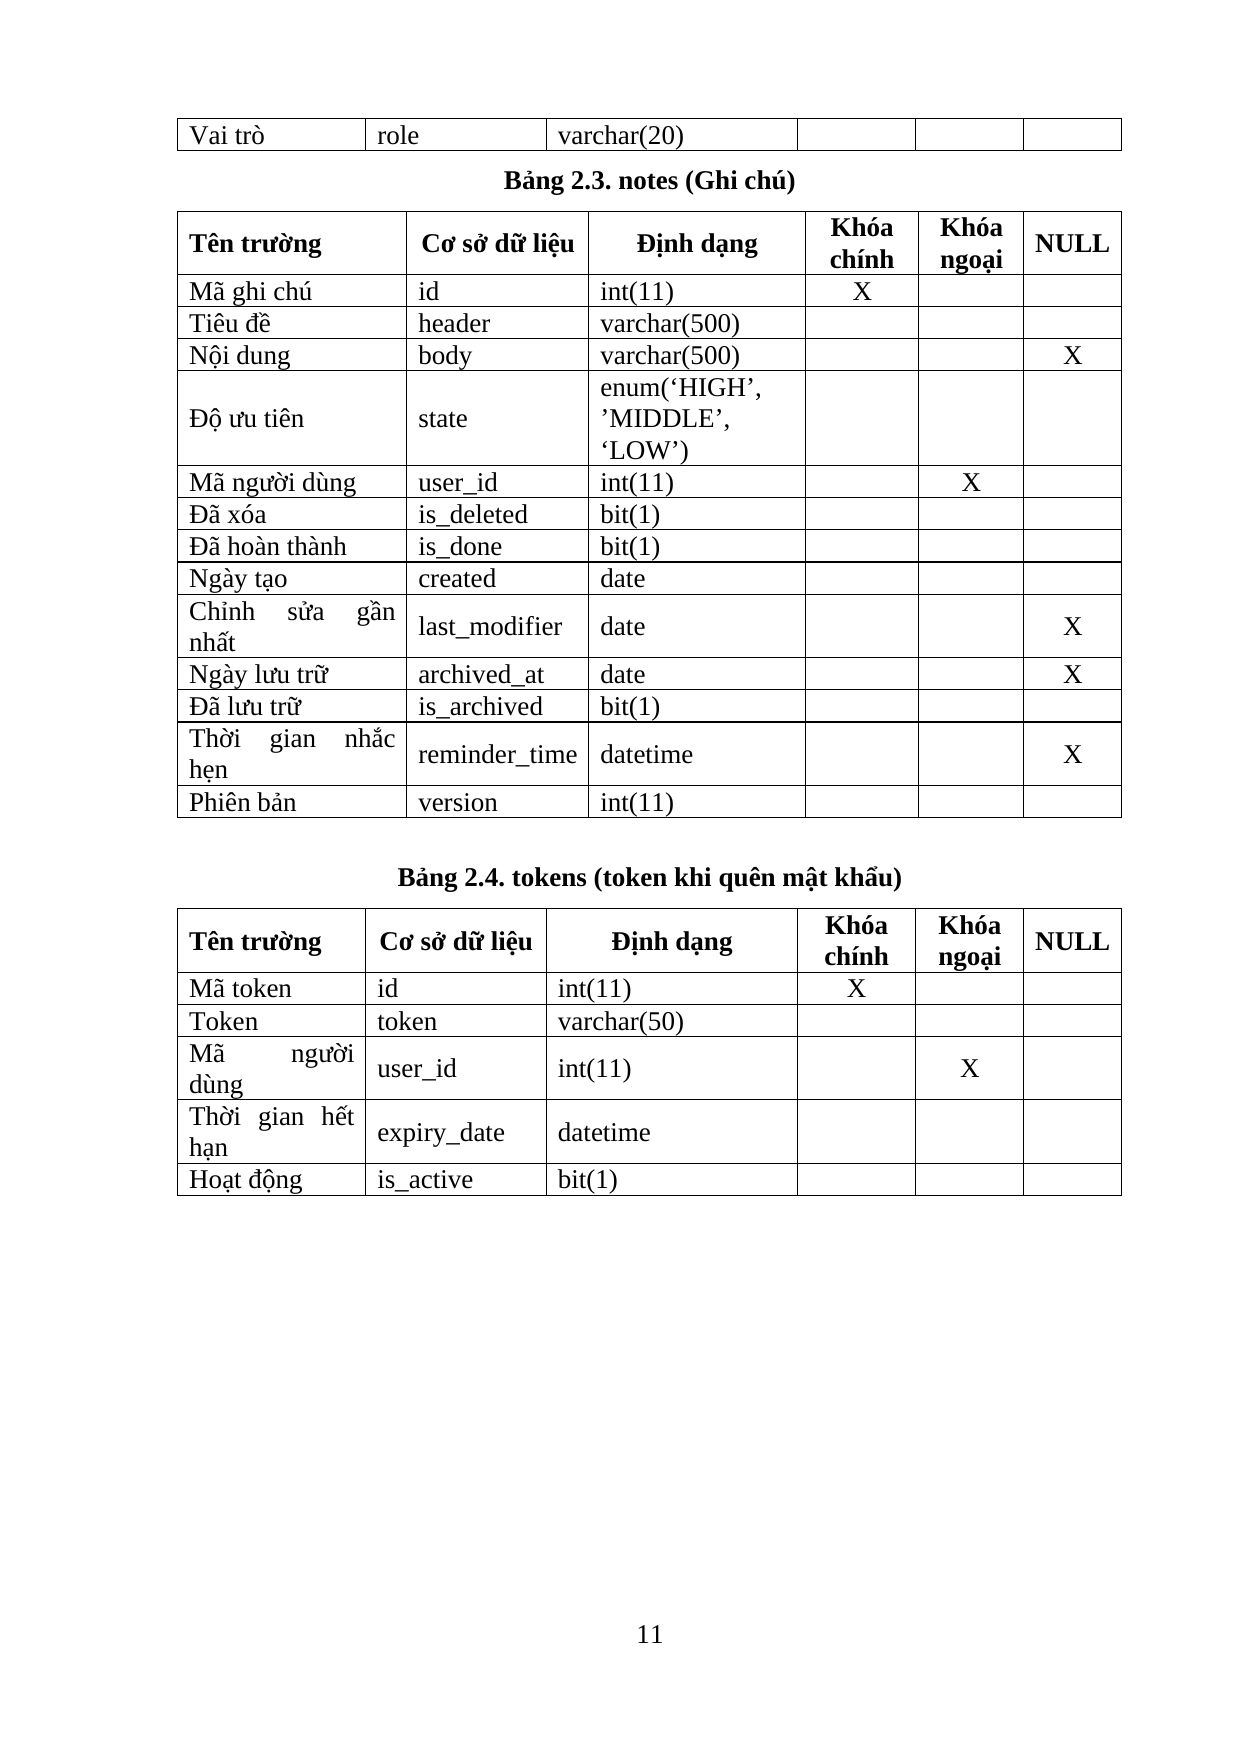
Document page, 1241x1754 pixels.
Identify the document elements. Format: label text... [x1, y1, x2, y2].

table_cell [798, 1164, 915, 1195]
text Bảng 2.3. notes (Ghi chú) [177, 164, 1122, 195]
table_cell [916, 1164, 1023, 1195]
table_cell [919, 339, 1023, 370]
table_cell [806, 498, 918, 529]
table_header NULL [1024, 212, 1121, 274]
table_cell Vai trò [178, 119, 365, 150]
table_cell varchar(20) [547, 119, 797, 150]
table_cell [1024, 1005, 1121, 1036]
table_cell [1024, 498, 1121, 529]
table_header Định dạng [547, 909, 797, 972]
table_cell date [589, 595, 805, 657]
table_cell [1024, 973, 1121, 1004]
table_cell version [407, 786, 588, 817]
table_cell X [1024, 723, 1121, 785]
table_cell [806, 786, 918, 817]
table_cell [919, 658, 1023, 689]
table_cell header [407, 307, 588, 338]
table_cell [919, 275, 1023, 306]
table_cell id [366, 973, 546, 1004]
table_cell Ngày tạo [178, 563, 406, 594]
table_cell Chỉnh sửa gần nhất [178, 595, 406, 657]
table_cell varchar(500) [589, 307, 805, 338]
table_cell [1024, 371, 1121, 465]
table_cell id [407, 275, 588, 306]
table_header Định dạng [589, 212, 805, 274]
table_cell [1024, 1037, 1121, 1099]
table_header NULL [1024, 909, 1121, 972]
table_cell [1024, 786, 1121, 817]
table_cell [806, 563, 918, 594]
table_cell archived_at [407, 658, 588, 689]
table_cell datetime [589, 723, 805, 785]
table_cell X [1024, 595, 1121, 657]
table_cell Mã người dùng [178, 1037, 365, 1099]
table_cell last_modifier [407, 595, 588, 657]
table_cell user_id [407, 466, 588, 497]
table_header Cơ sở dữ liệu [366, 909, 546, 972]
table_cell [919, 723, 1023, 785]
table_cell X [1024, 339, 1121, 370]
table_cell [919, 498, 1023, 529]
table_cell Nội dung [178, 339, 406, 370]
table_cell [806, 307, 918, 338]
table_cell [806, 371, 918, 465]
table_cell X [916, 1037, 1023, 1099]
table_cell [919, 786, 1023, 817]
table_cell user_id [366, 1037, 546, 1099]
table_cell [919, 530, 1023, 561]
table_cell [1024, 1100, 1121, 1163]
table_cell date [589, 563, 805, 594]
table_cell X [919, 466, 1023, 497]
table_cell is_active [366, 1164, 546, 1195]
table_cell [919, 563, 1023, 594]
table_cell is_done [407, 530, 588, 561]
table_cell Tiêu đề [178, 307, 406, 338]
table_header Tên trường [178, 212, 406, 274]
table_cell X [1024, 658, 1121, 689]
table_cell [919, 371, 1023, 465]
table_cell Mã ghi chú [178, 275, 406, 306]
table_cell Mã token [178, 973, 365, 1004]
table_cell token [366, 1005, 546, 1036]
table_header Khóa chính [798, 909, 915, 972]
table_cell expiry_date [366, 1100, 546, 1163]
table_cell bit(1) [547, 1164, 797, 1195]
table_cell Độ ưu tiên [178, 371, 406, 465]
table_cell is_deleted [407, 498, 588, 529]
table_cell body [407, 339, 588, 370]
table_cell [1024, 307, 1121, 338]
table_cell [798, 1100, 915, 1163]
text Bảng 2.4. tokens (token khi quên mật khẩu) [177, 862, 1122, 893]
table_cell [1024, 466, 1121, 497]
table_cell Thời gian nhắc hẹn [178, 723, 406, 785]
table_header Cơ sở dữ liệu [407, 212, 588, 274]
table_cell Ngày lưu trữ [178, 658, 406, 689]
table_cell [919, 690, 1023, 721]
table_cell int(11) [589, 786, 805, 817]
table_cell int(11) [589, 466, 805, 497]
table_cell [806, 595, 918, 657]
table_header Tên trường [178, 909, 365, 972]
table_cell is_archived [407, 690, 588, 721]
table_cell [1024, 275, 1121, 306]
table_cell bit(1) [589, 530, 805, 561]
table_cell [806, 466, 918, 497]
table_cell [1024, 563, 1121, 594]
table_cell [1024, 1164, 1121, 1195]
table_cell [798, 1037, 915, 1099]
table_cell X [806, 275, 918, 306]
table_cell datetime [547, 1100, 797, 1163]
table_cell Đã hoàn thành [178, 530, 406, 561]
table_cell [919, 595, 1023, 657]
table_cell [916, 973, 1023, 1004]
table_header Khóa ngoại [919, 212, 1023, 274]
table_cell bit(1) [589, 498, 805, 529]
table_header Khóa chính [806, 212, 918, 274]
table_cell [919, 307, 1023, 338]
table_cell Đã xóa [178, 498, 406, 529]
table_cell [806, 723, 918, 785]
table_cell Đã lưu trữ [178, 690, 406, 721]
table_cell varchar(500) [589, 339, 805, 370]
table_cell [916, 1100, 1023, 1163]
table_cell role [366, 119, 546, 150]
table_cell varchar(50) [547, 1005, 797, 1036]
table_header Khóa ngoại [916, 909, 1023, 972]
table_cell enum(‘HIGH’, ’MIDDLE’, ‘LOW’) [589, 371, 805, 465]
table_cell [916, 119, 1023, 150]
table_cell Phiên bản [178, 786, 406, 817]
table_cell [798, 119, 915, 150]
table_cell created [407, 563, 588, 594]
table_cell Mã người dùng [178, 466, 406, 497]
table_cell [1024, 690, 1121, 721]
table_cell state [407, 371, 588, 465]
table_cell [1024, 119, 1121, 150]
table_cell X [798, 973, 915, 1004]
table_cell [1024, 530, 1121, 561]
table_cell int(11) [547, 973, 797, 1004]
table_cell [806, 339, 918, 370]
table_cell Hoạt động [178, 1164, 365, 1195]
table_cell bit(1) [589, 690, 805, 721]
table_cell int(11) [589, 275, 805, 306]
table_cell [806, 530, 918, 561]
table_cell reminder_time [407, 723, 588, 785]
table_cell int(11) [547, 1037, 797, 1099]
table_cell Thời gian hết hạn [178, 1100, 365, 1163]
table_cell Token [178, 1005, 365, 1036]
table_cell [806, 658, 918, 689]
table_cell [798, 1005, 915, 1036]
table_cell date [589, 658, 805, 689]
table_cell [806, 690, 918, 721]
table_cell [916, 1005, 1023, 1036]
